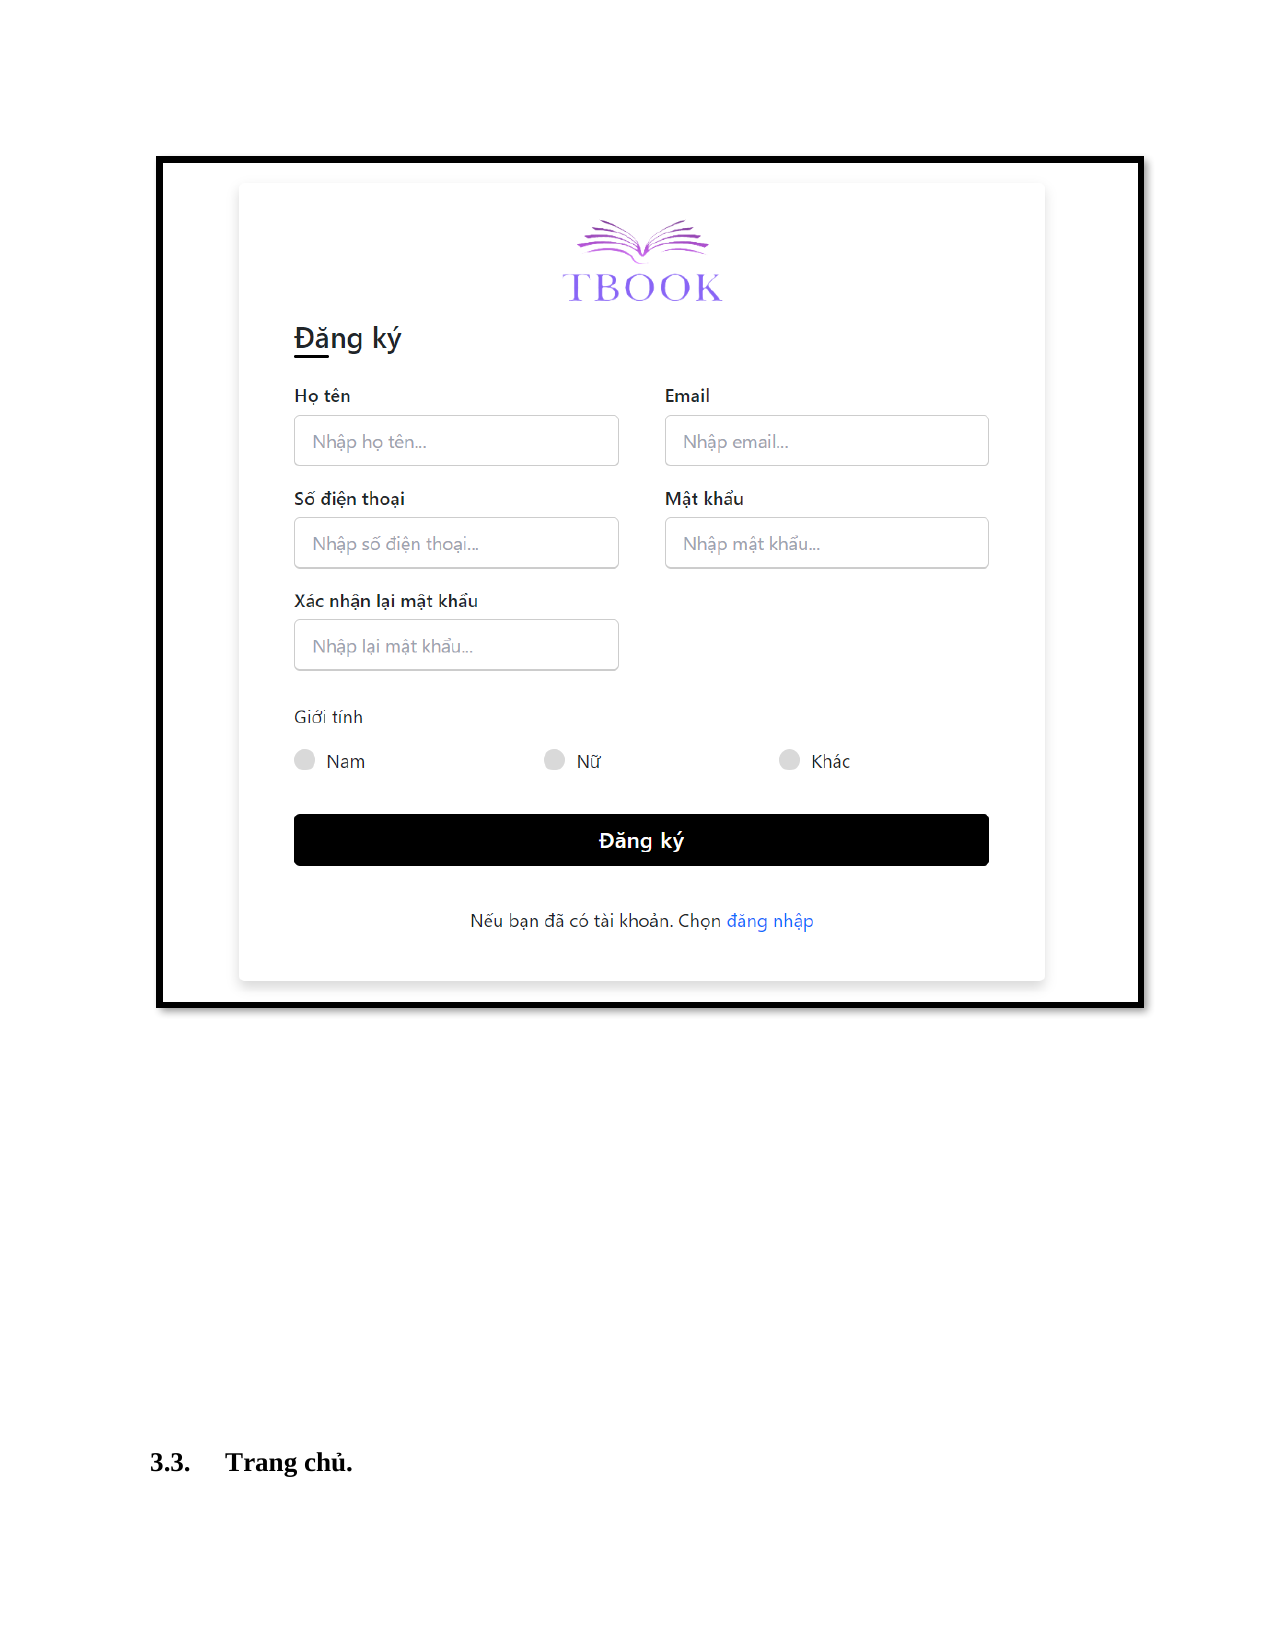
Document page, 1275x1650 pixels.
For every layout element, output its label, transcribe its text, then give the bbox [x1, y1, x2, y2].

list Trang chủ. [150, 1446, 1125, 1477]
picture [163, 163, 1138, 1002]
